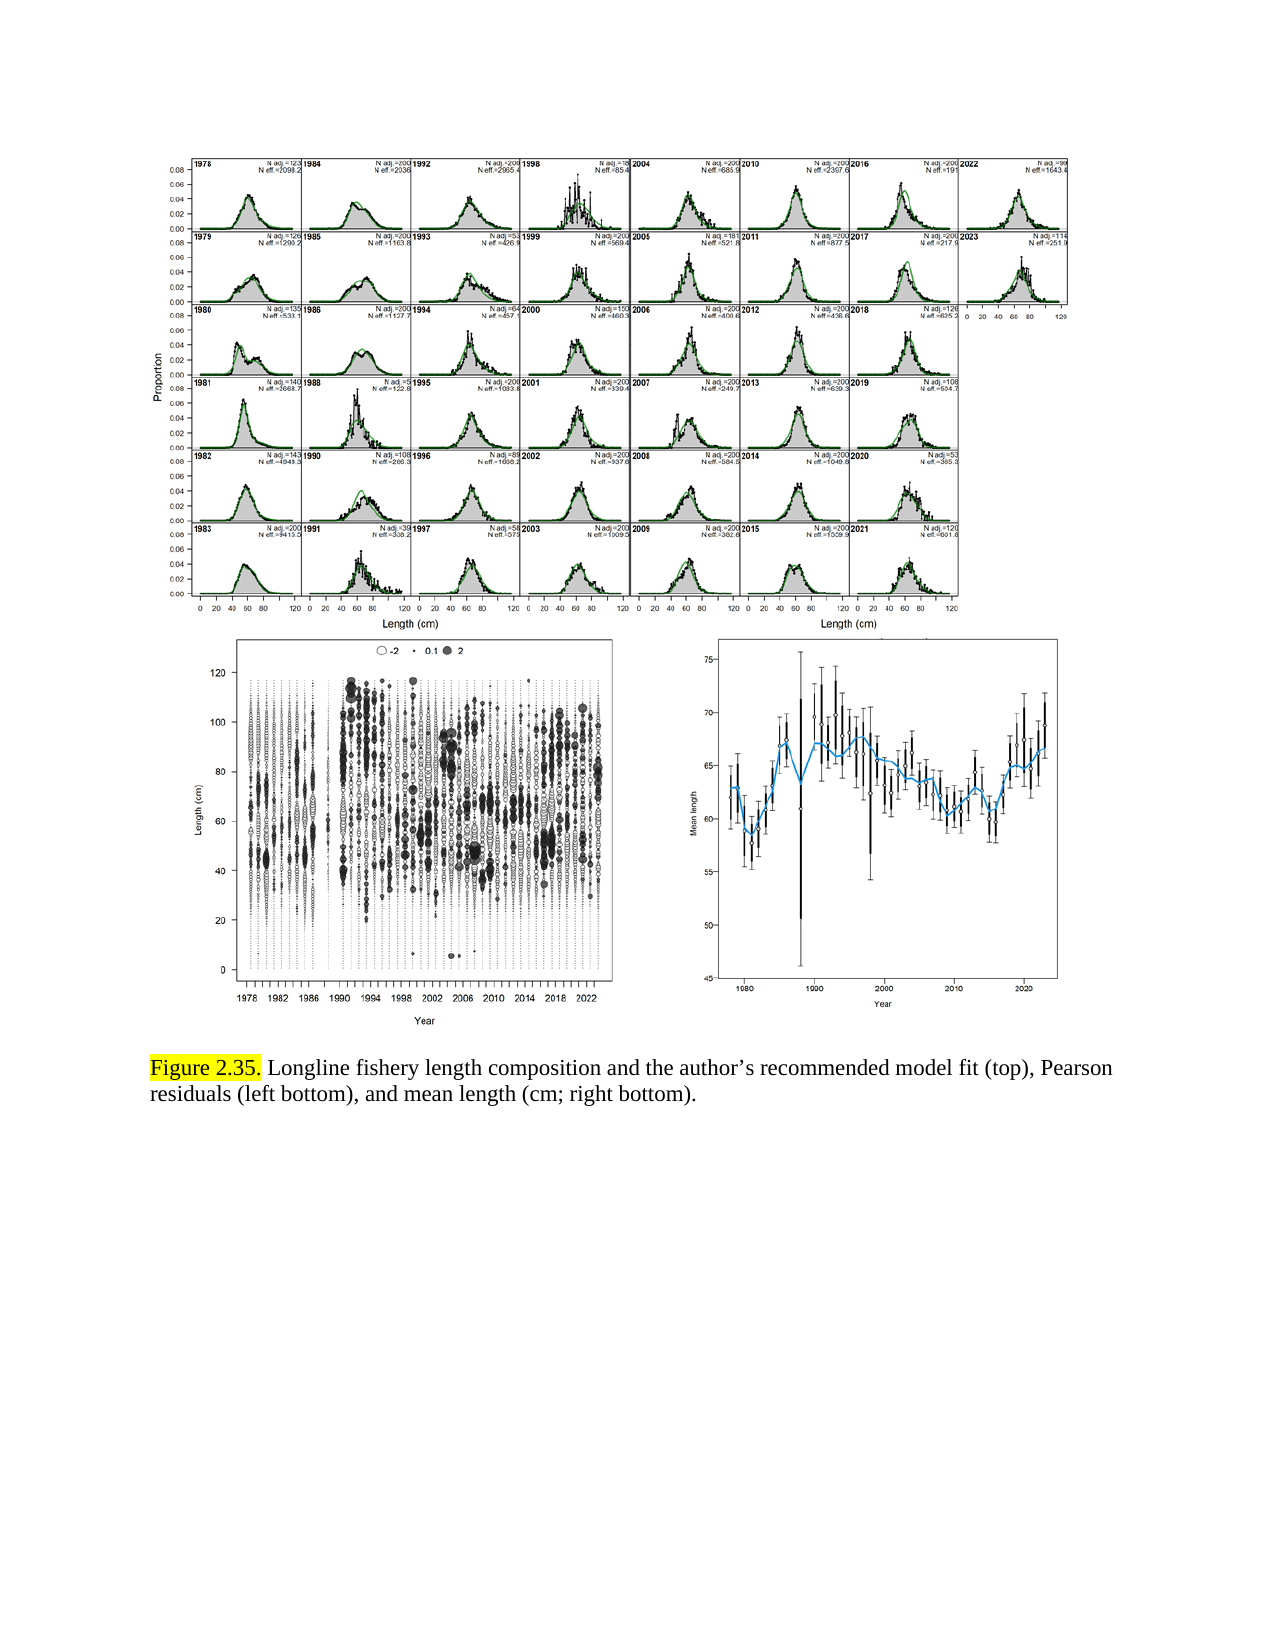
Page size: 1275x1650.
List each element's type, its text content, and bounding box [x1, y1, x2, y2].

picture [150, 150, 1076, 1038]
subtitle Figure 2.35. Longline fishery length composition and the author’s recommended model fit (top), Pearson residuals (left bottom), and mean length (cm; right bottom). [150, 1054, 1125, 1107]
